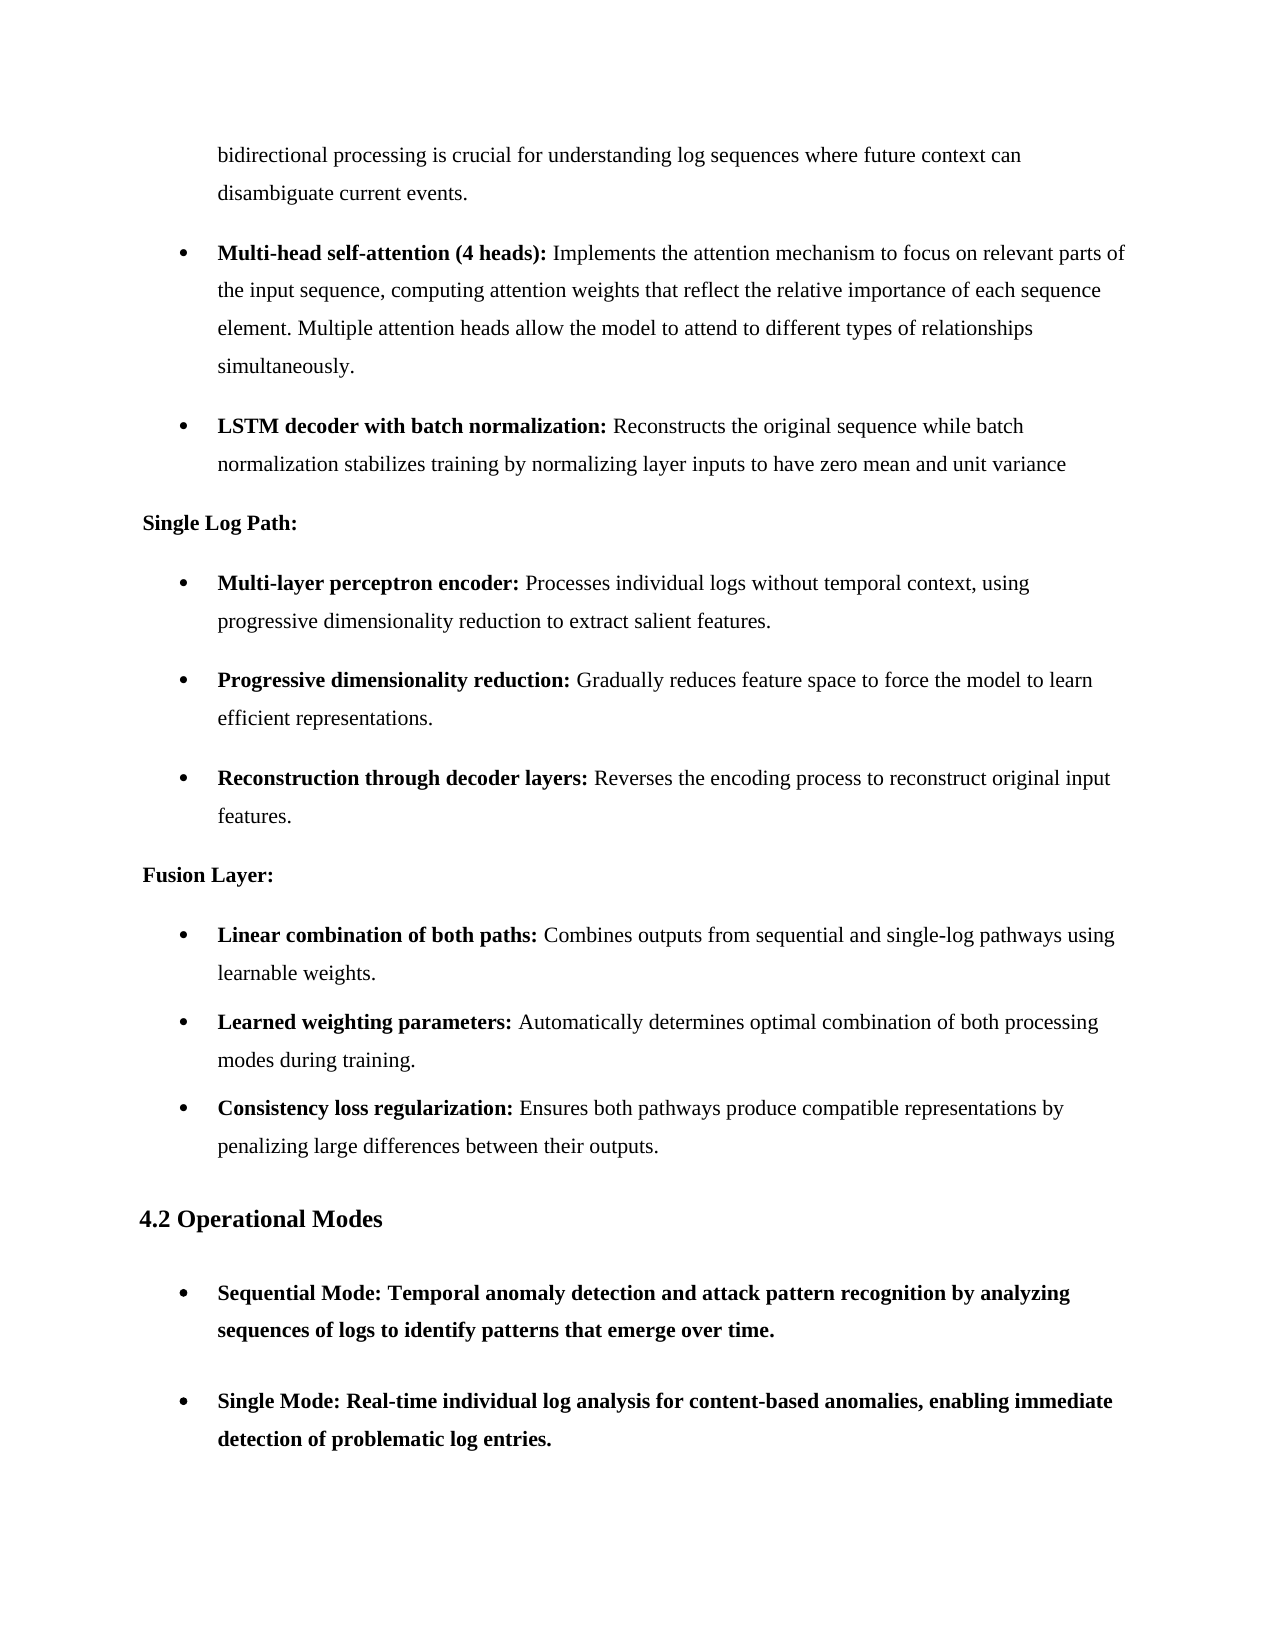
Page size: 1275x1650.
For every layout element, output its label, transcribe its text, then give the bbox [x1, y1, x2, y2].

list Progressive dimensionality reduction: Gradually reduces feature space to force the model to learn efficient representations. [180, 667, 1133, 731]
list Linear combination of both paths: Combines outputs from sequential and single-log pathways using learnable weights. [180, 922, 1133, 985]
text Fusion Layer: [142, 862, 1133, 888]
list Sequential Mode: Temporal anomaly detection and attack pattern recognition by analyzing sequences of logs to identify patterns that emerge over time. [180, 1280, 1133, 1343]
list Learned weighting parameters: Automatically determines optimal combination of both processing modes during training. [180, 1009, 1133, 1072]
list Multi-layer perceptron encoder: Processes individual logs without temporal context, using progressive dimensionality reduction to extract salient features. [180, 570, 1133, 633]
text Single Log Path: [142, 510, 1133, 536]
list Single Mode: Real-time individual log analysis for content-based anomalies, enabling immediate detection of problematic log entries. [180, 1388, 1133, 1451]
text 4.2 Operational Modes [139, 1204, 1133, 1232]
list LSTM decoder with batch normalization: Reconstructs the original sequence while batch normalization stabilizes training by normalizing layer inputs to have zero mean and unit variance [180, 413, 1133, 476]
list Multi-head self-attention (4 heads): Implements the attention mechanism to focus on relevant parts of the input sequence, computing attention weights that reflect the relative importance of each sequence element. Multiple attention heads allow the model to attend to different types of relationships simultaneously. [180, 240, 1133, 378]
list Consistency loss regularization: Ensures both pathways produce compatible representations by penalizing large differences between their outputs. [180, 1095, 1133, 1158]
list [180, 142, 1133, 205]
list Reconstruction through decoder layers: Reverses the encoding process to reconstruct original input features. [180, 765, 1133, 828]
